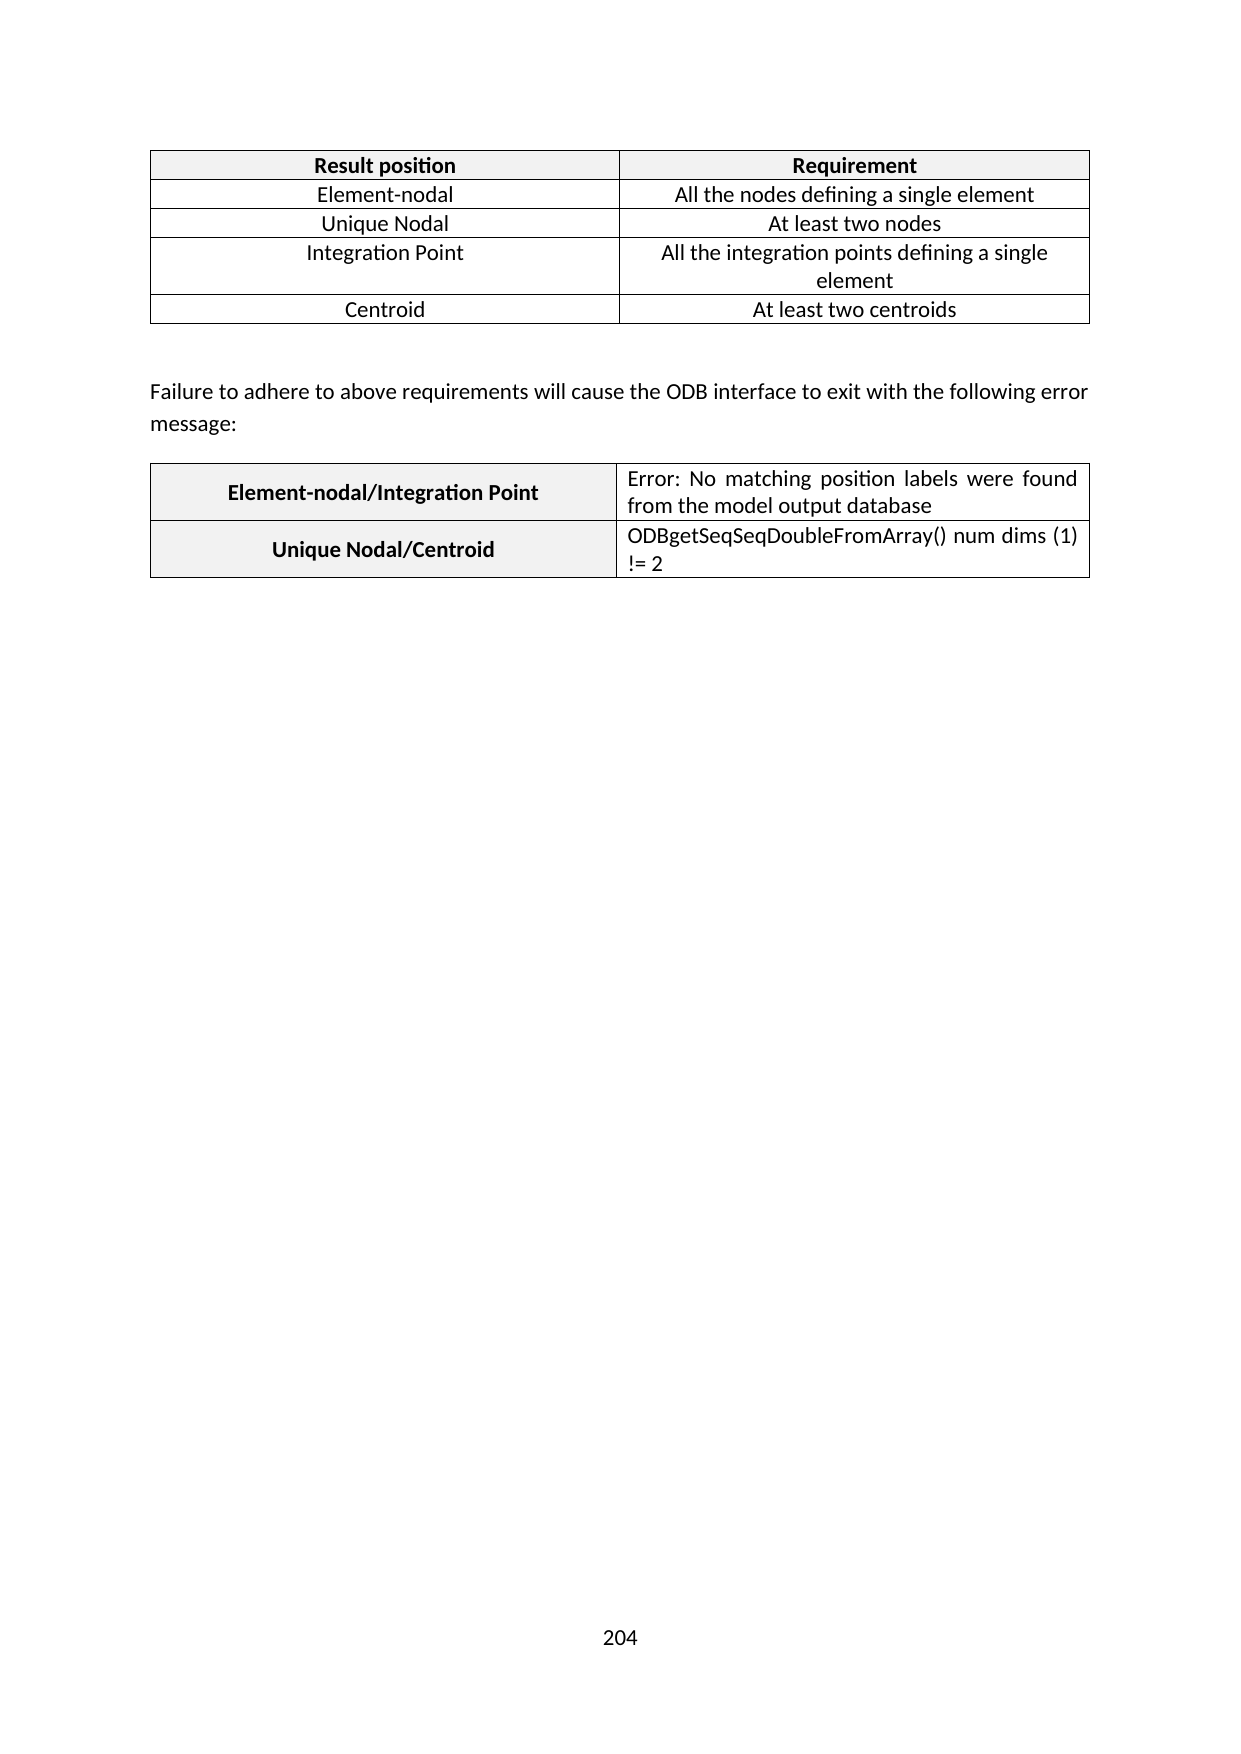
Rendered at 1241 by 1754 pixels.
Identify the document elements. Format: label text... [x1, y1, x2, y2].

text Failure to adhere to above requirements will cause the ODB interface to exit with the following error message: [150, 377, 1090, 438]
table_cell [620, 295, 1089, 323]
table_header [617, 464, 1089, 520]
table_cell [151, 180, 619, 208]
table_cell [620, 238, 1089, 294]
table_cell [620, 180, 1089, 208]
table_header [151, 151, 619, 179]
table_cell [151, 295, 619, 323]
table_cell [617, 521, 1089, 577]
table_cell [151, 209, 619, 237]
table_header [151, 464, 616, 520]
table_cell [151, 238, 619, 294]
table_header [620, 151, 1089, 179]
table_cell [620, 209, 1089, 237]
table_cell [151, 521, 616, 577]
